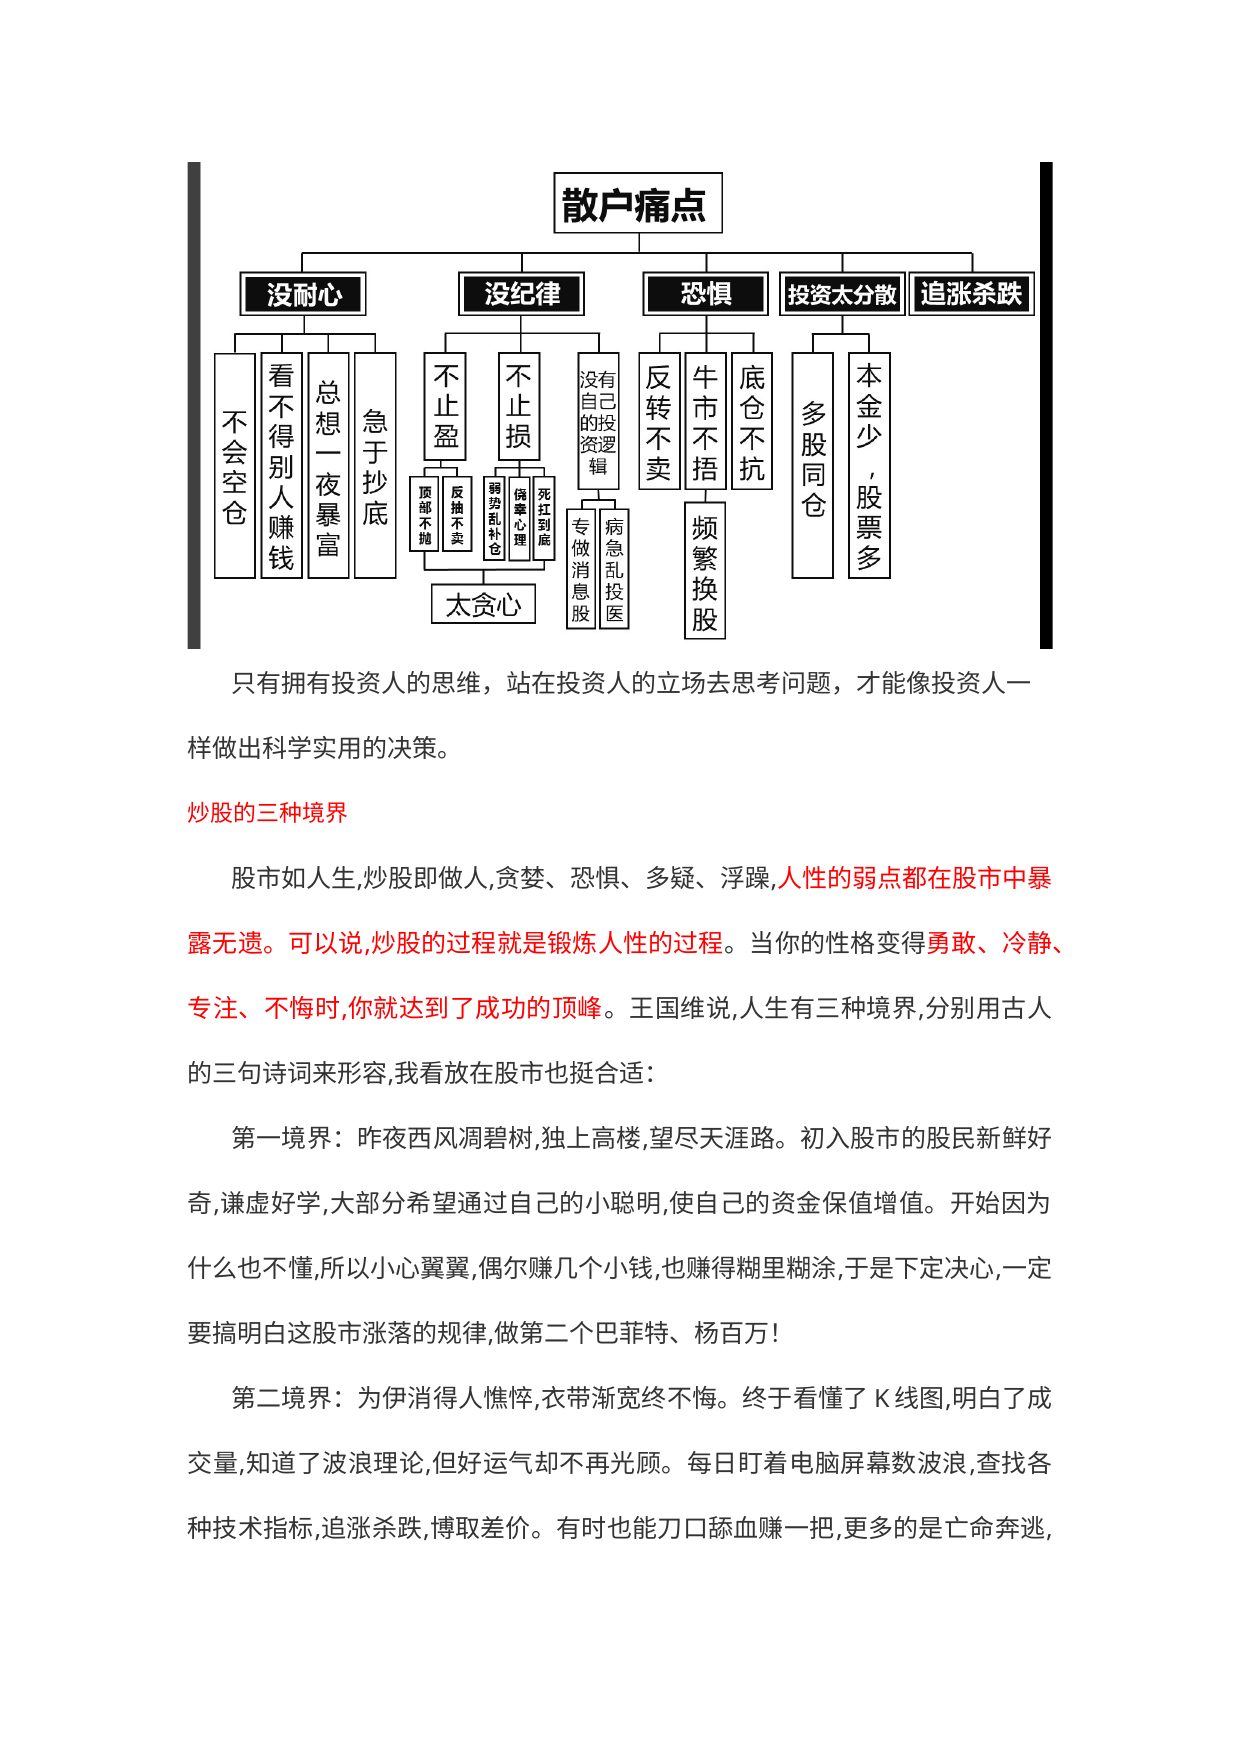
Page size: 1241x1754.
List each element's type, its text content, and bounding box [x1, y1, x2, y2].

text 股市如人生,炒股即做人,贪婪、恐惧、多疑、浮躁,人性的弱点都在股市中暴露无遗。可以说,炒股的过程就是锻炼人性的过程。当你的性格变得勇敢、冷静、专注、不悔时,你就达到了成功的顶峰。王国维说,人生有三种境界,分别用古人的三句诗词来形容,我看放在股市也挺合适： [187, 844, 1053, 1104]
text 只有拥有投资人的思维，站在投资人的立场去思考问题，才能像投资人一样做出科学实用的决策。 [187, 649, 1053, 779]
text 第一境界：昨夜西风凋碧树,独上高楼,望尽天涯路。初入股市的股民新鲜好奇,谦虚好学,大部分希望通过自己的小聪明,使自己的资金保值增值。开始因为什么也不懂,所以小心翼翼,偶尔赚几个小钱,也赚得糊里糊涂,于是下定决心,一定要搞明白这股市涨落的规律,做第二个巴菲特、杨百万！ [187, 1104, 1053, 1364]
picture [187, 162, 1053, 649]
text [187, 1364, 1053, 1559]
text 炒股的三种境界 [187, 779, 1053, 844]
